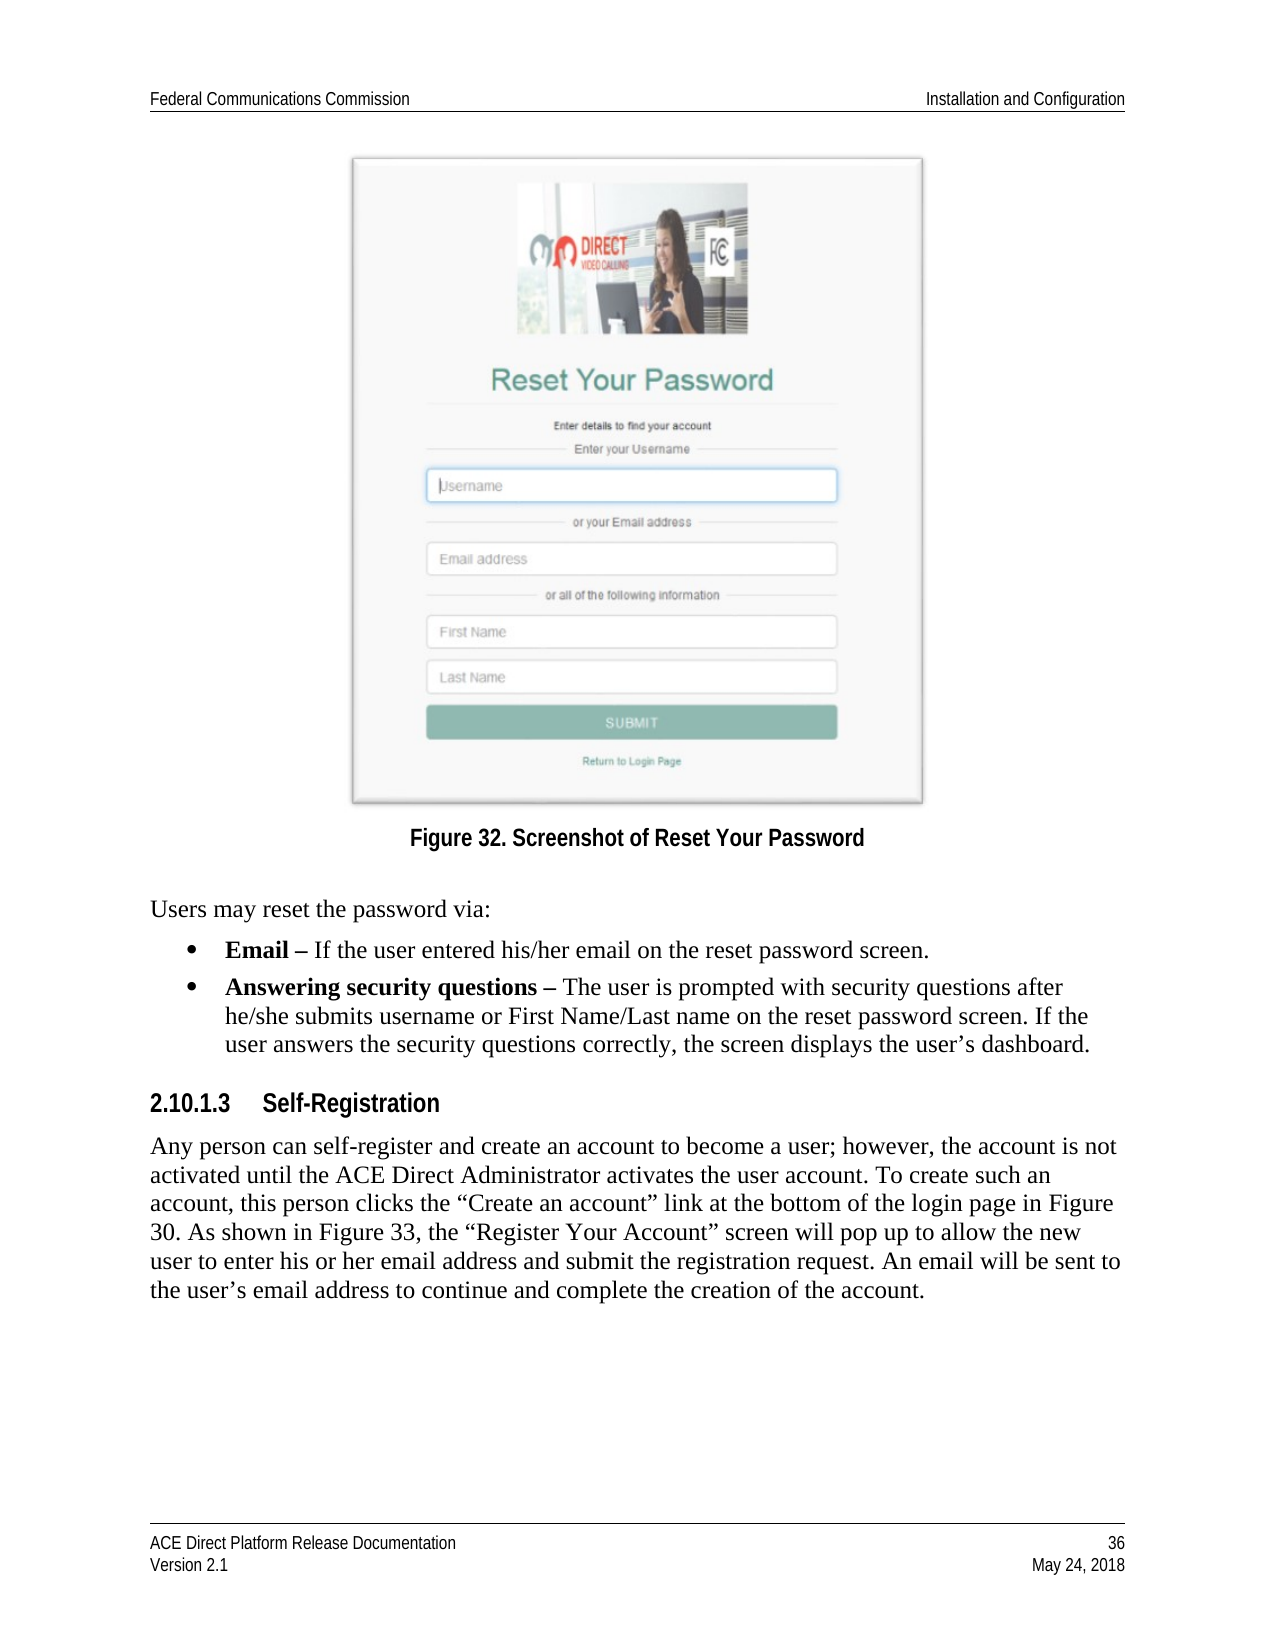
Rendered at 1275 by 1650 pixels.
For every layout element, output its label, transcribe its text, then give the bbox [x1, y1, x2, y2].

picture [343, 150, 932, 813]
list Answering security questions – The user is prompted with security questions after he/she submits username or First Name/Last name on the reset password screen. If the user answers the security questions correctly, the screen displays the user’s dashboard. [187, 972, 1125, 1058]
text Users may reset the password via: [150, 894, 1125, 922]
list Email – If the user entered his/her email on the reset password screen. [187, 935, 1125, 964]
subtitle Self-Registration [150, 1087, 1125, 1118]
text Any person can self-register and create an account to become a user; however, the account is not activated until the ACE Direct Administrator activates the user account. To create such an account, this person clicks the “Create an account” link at the bottom of the login page in Figure 30. As shown in Figure 33, the “Register Your Account” screen will pop up to allow the new user to enter his or her email address and submit the registration request. An email will be sent to the user’s email address to continue and complete the creation of the account. [150, 1131, 1125, 1303]
